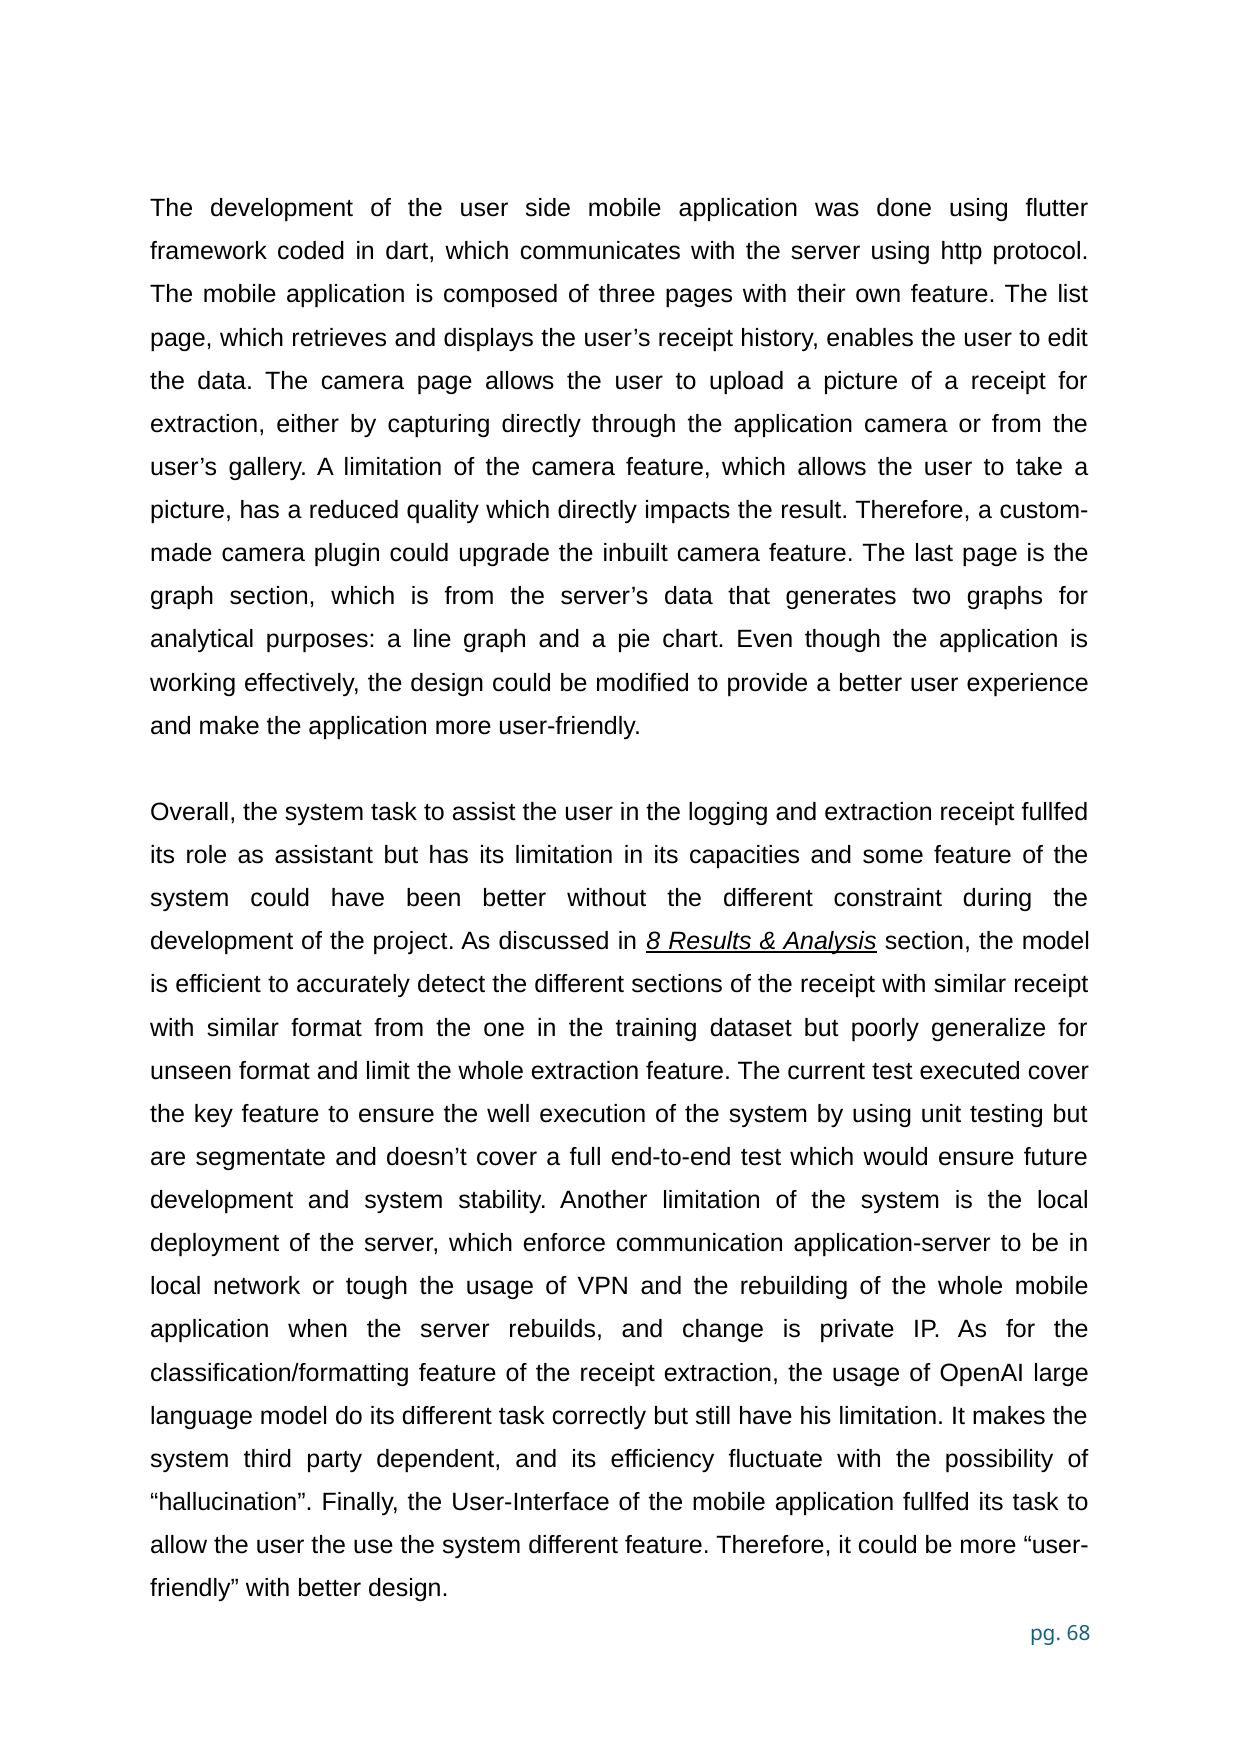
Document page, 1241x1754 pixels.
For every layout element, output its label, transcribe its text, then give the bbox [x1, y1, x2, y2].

text The development of the user side mobile application was done using flutter framework coded in dart, which communicates with the server using http protocol. The mobile application is composed of three pages with their own feature. The list page, which retrieves and displays the user’s receipt history, enables the user to edit the data. The camera page allows the user to upload a picture of a receipt for extraction, either by capturing directly through the application camera or from the user’s gallery. A limitation of the camera feature, which allows the user to take a picture, has a reduced quality which directly impacts the result. Therefore, a custom-made camera plugin could upgrade the inbuilt camera feature. The last page is the graph section, which is from the server’s data that generates two graphs for analytical purposes: a line graph and a pie chart. Even though the application is working effectively, the design could be modified to provide a better user experience and make the application more user-friendly. [150, 193, 1090, 739]
text Overall, the system task to assist the user in the logging and extraction receipt fullfed its role as assistant but has its limitation in its capacities and some feature of the system could have been better without the different constraint during the development of the project. As discussed in Results & Analysis section, the model is efficient to accurately detect the different sections of the receipt with similar receipt with similar format from the one in the training dataset but poorly generalize for unseen format and limit the whole extraction feature. The current test executed cover the key feature to ensure the well execution of the system by using unit testing but are segmentate and doesn’t cover a full end-to-end test which would ensure future development and system stability. Another limitation of the system is the local deployment of the server, which enforce communication application-server to be in local network or tough the usage of VPN and the rebuilding of the whole mobile application when the server rebuilds, and change is private IP. As for the classification/formatting feature of the receipt extraction, the usage of OpenAI large language model do its different task correctly but still have his limitation. It makes the system third party dependent, and its efficiency fluctuate with the possibility of “hallucination”. Finally, the User-Interface of the mobile application fullfed its task to allow the user the use the system different feature. Therefore, it could be more “user-friendly” with better design. [150, 797, 1090, 1602]
